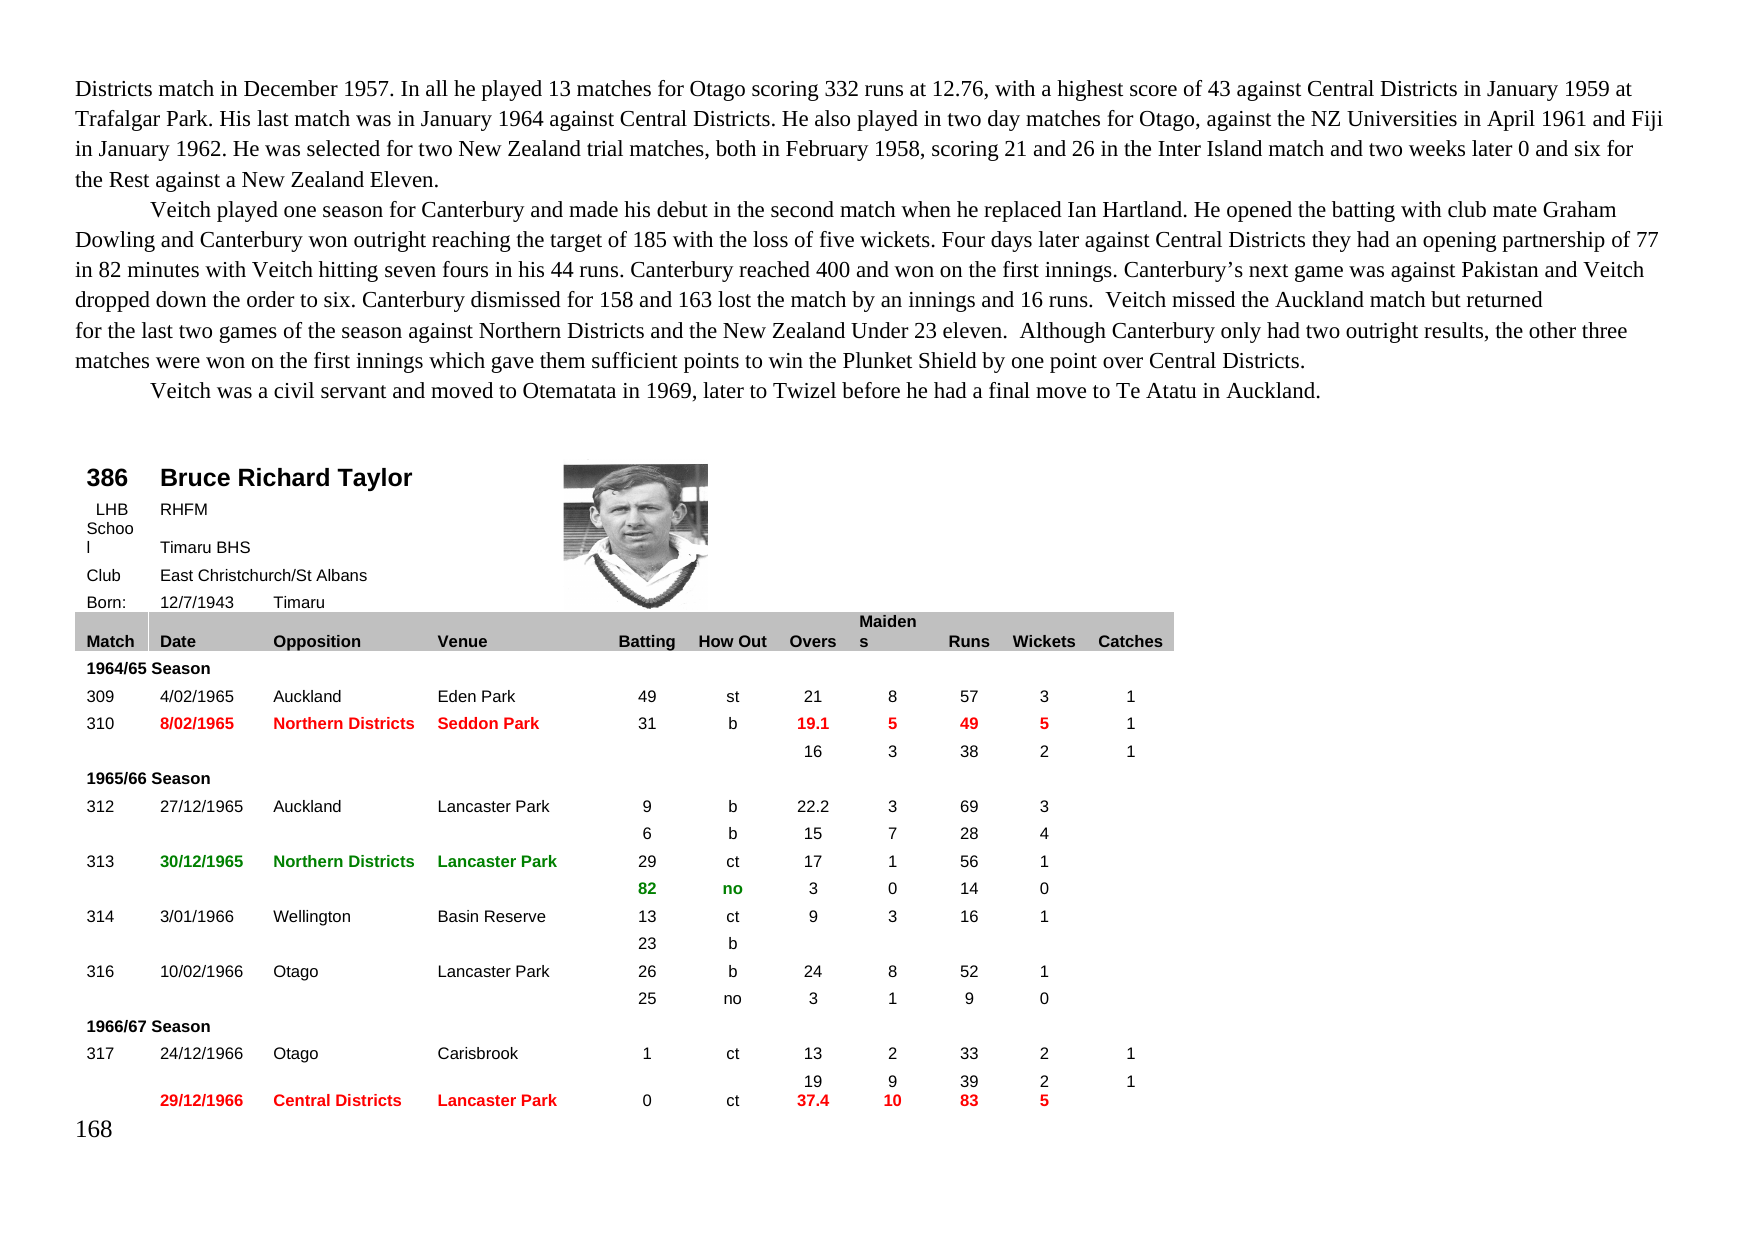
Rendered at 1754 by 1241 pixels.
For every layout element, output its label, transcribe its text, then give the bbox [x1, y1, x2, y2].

text the Rest against a New Zealand Eleven. [75, 166, 1679, 192]
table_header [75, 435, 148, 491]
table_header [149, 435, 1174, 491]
picture [563, 459, 708, 610]
text Districts match in December 1957. In all he played 13 matches for Otago scoring 332 runs at 12.76, with a highest score of 43 against Central Districts in January 1959 at Trafalgar Park. His last match was in January 1964 against Central Districts. He also played in two day matches for Otago, against the NZ Universities in April 1961 and Fiji in January 1962. He was selected for two New Zealand trial matches, both in February 1958, scoring 21 and 26 in the Inter Island match and two weeks later 0 and six for [75, 75, 1679, 162]
text Veitch played one season for Canterbury and made his debut in the second match when he replaced Ian Hartland. He opened the batting with club mate Graham Dowling and Canterbury won outright reaching the target of 185 with the loss of five wickets. Four days later against Central Districts they had an opening partnership of 77 in 82 minutes with Veitch hitting seven fours in his 44 runs. Canterbury reached 400 and won on the first innings. Canterbury’s next game was against Pakistan and Veitch dropped down the order to six. Canterbury dismissed for 158 and 163 lost the match by an innings and 16 runs. Veitch missed the Auckland match but returned [75, 196, 1679, 313]
text for the last two games of the season against Northern Districts and the New Zealand Under 23 eleven. Although Canterbury only had two outright results, the other three matches were won on the first innings which gave them sufficient points to win the Plunket Shield by one point over Central Districts. [75, 317, 1679, 373]
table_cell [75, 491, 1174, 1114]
text Veitch was a civil servant and moved to Otematata in 1969, later to Twizel before he had a final move to Te Atatu in Auckland. [75, 377, 1679, 403]
